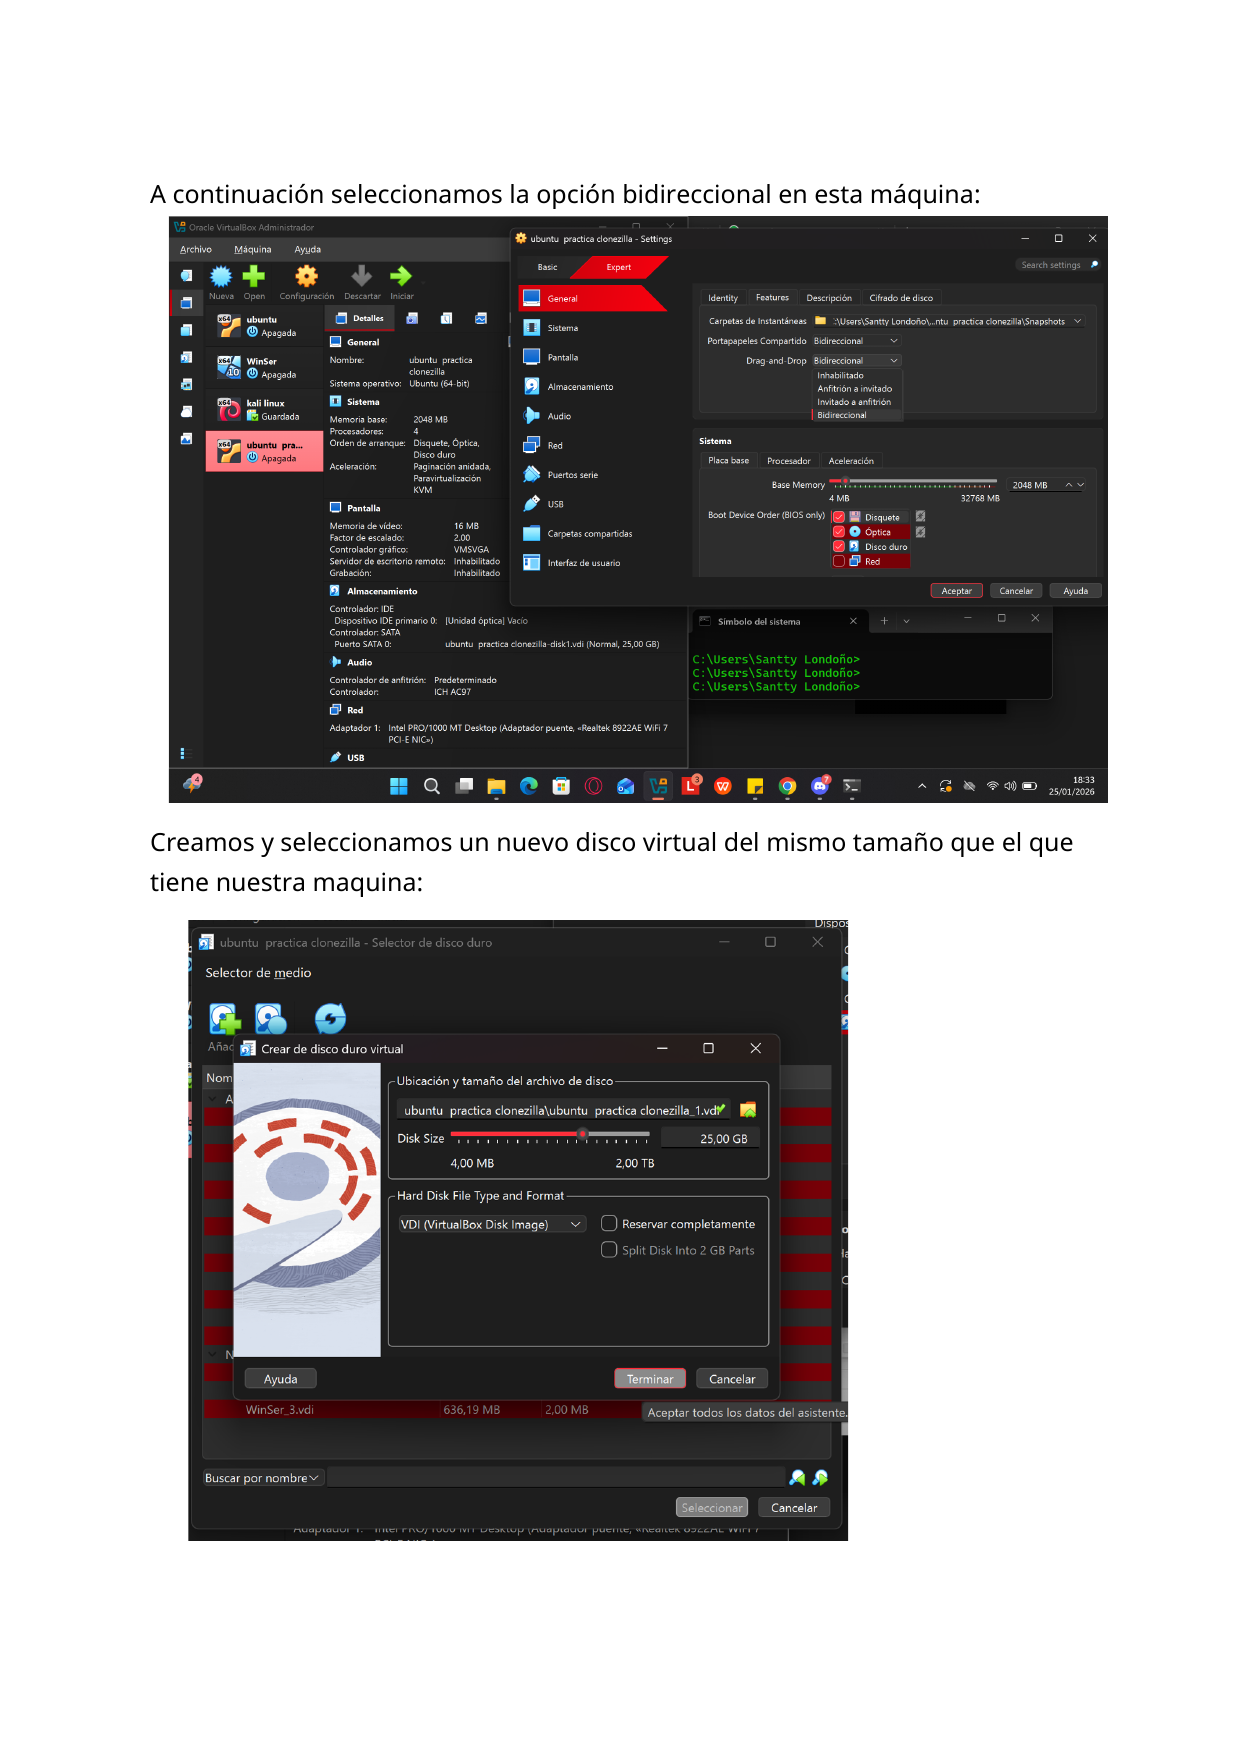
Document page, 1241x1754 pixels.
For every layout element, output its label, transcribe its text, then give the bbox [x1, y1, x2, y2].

text Creamos y seleccionamos un nuevo disco virtual del mismo tamaño que el que tiene nuestra maquina: [150, 825, 1090, 898]
text A continuación seleccionamos la opción bidireccional en esta máquina: [150, 177, 1090, 803]
